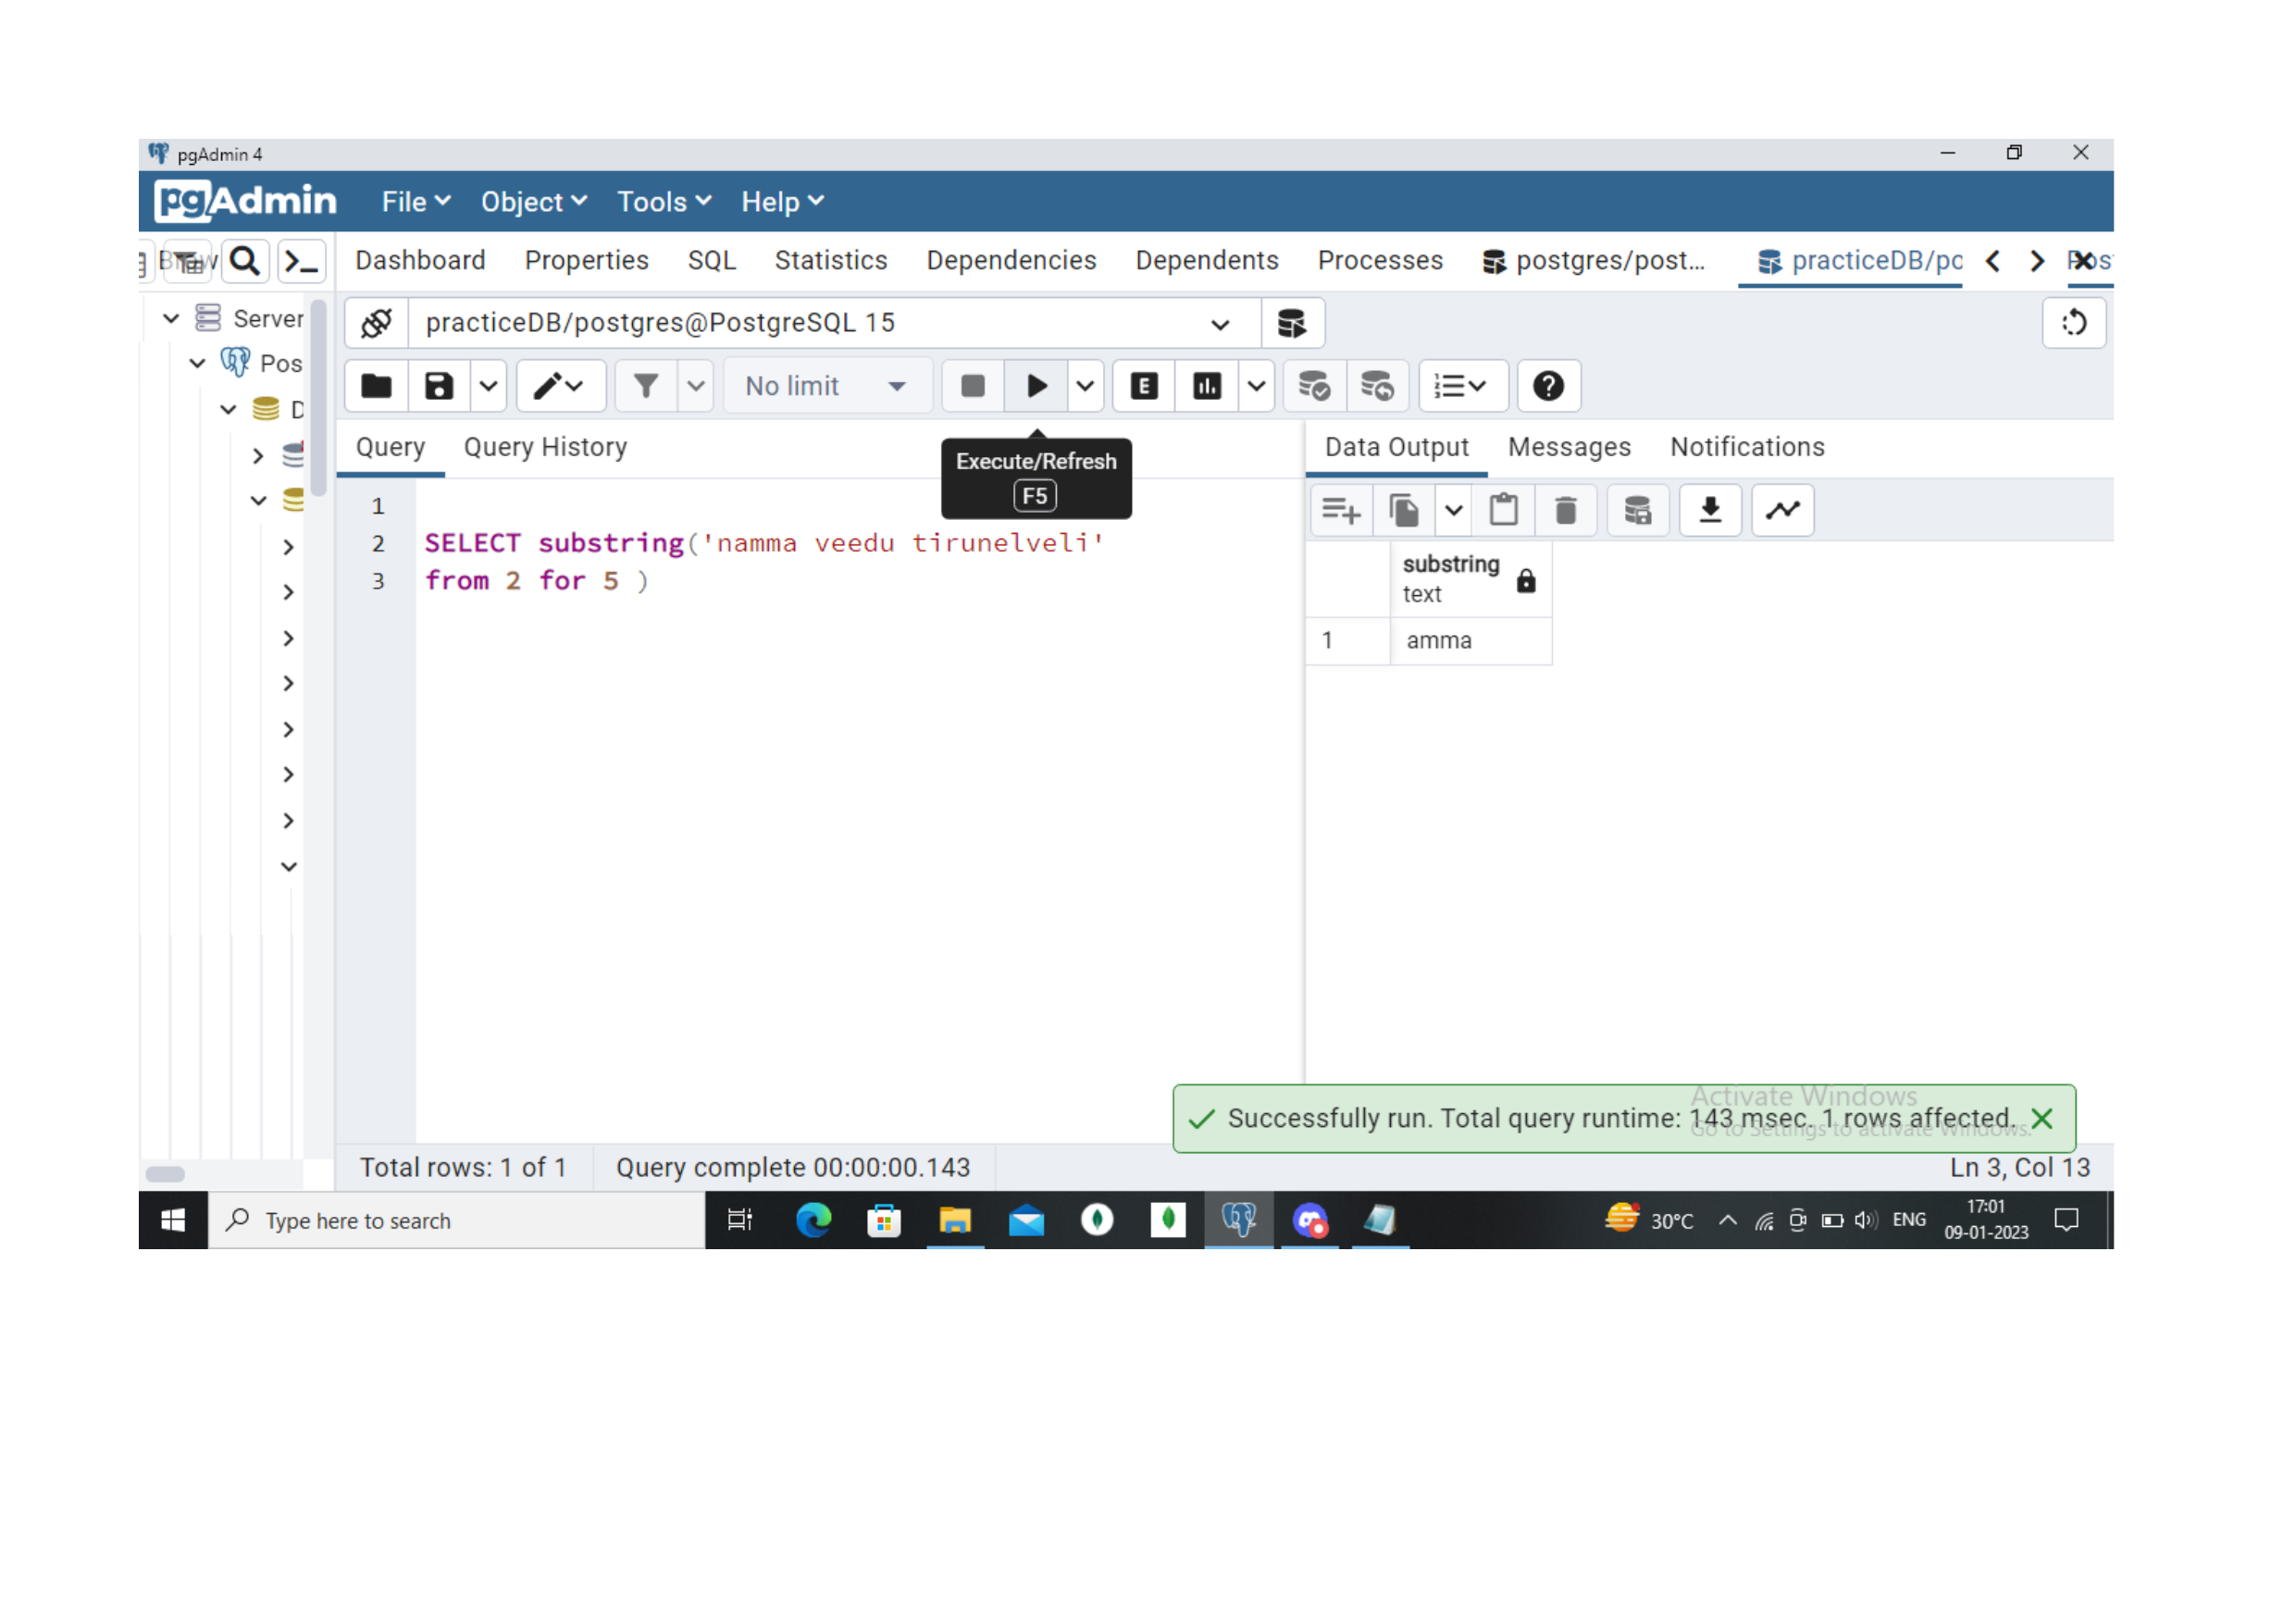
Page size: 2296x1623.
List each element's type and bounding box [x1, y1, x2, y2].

picture [139, 139, 2115, 1249]
